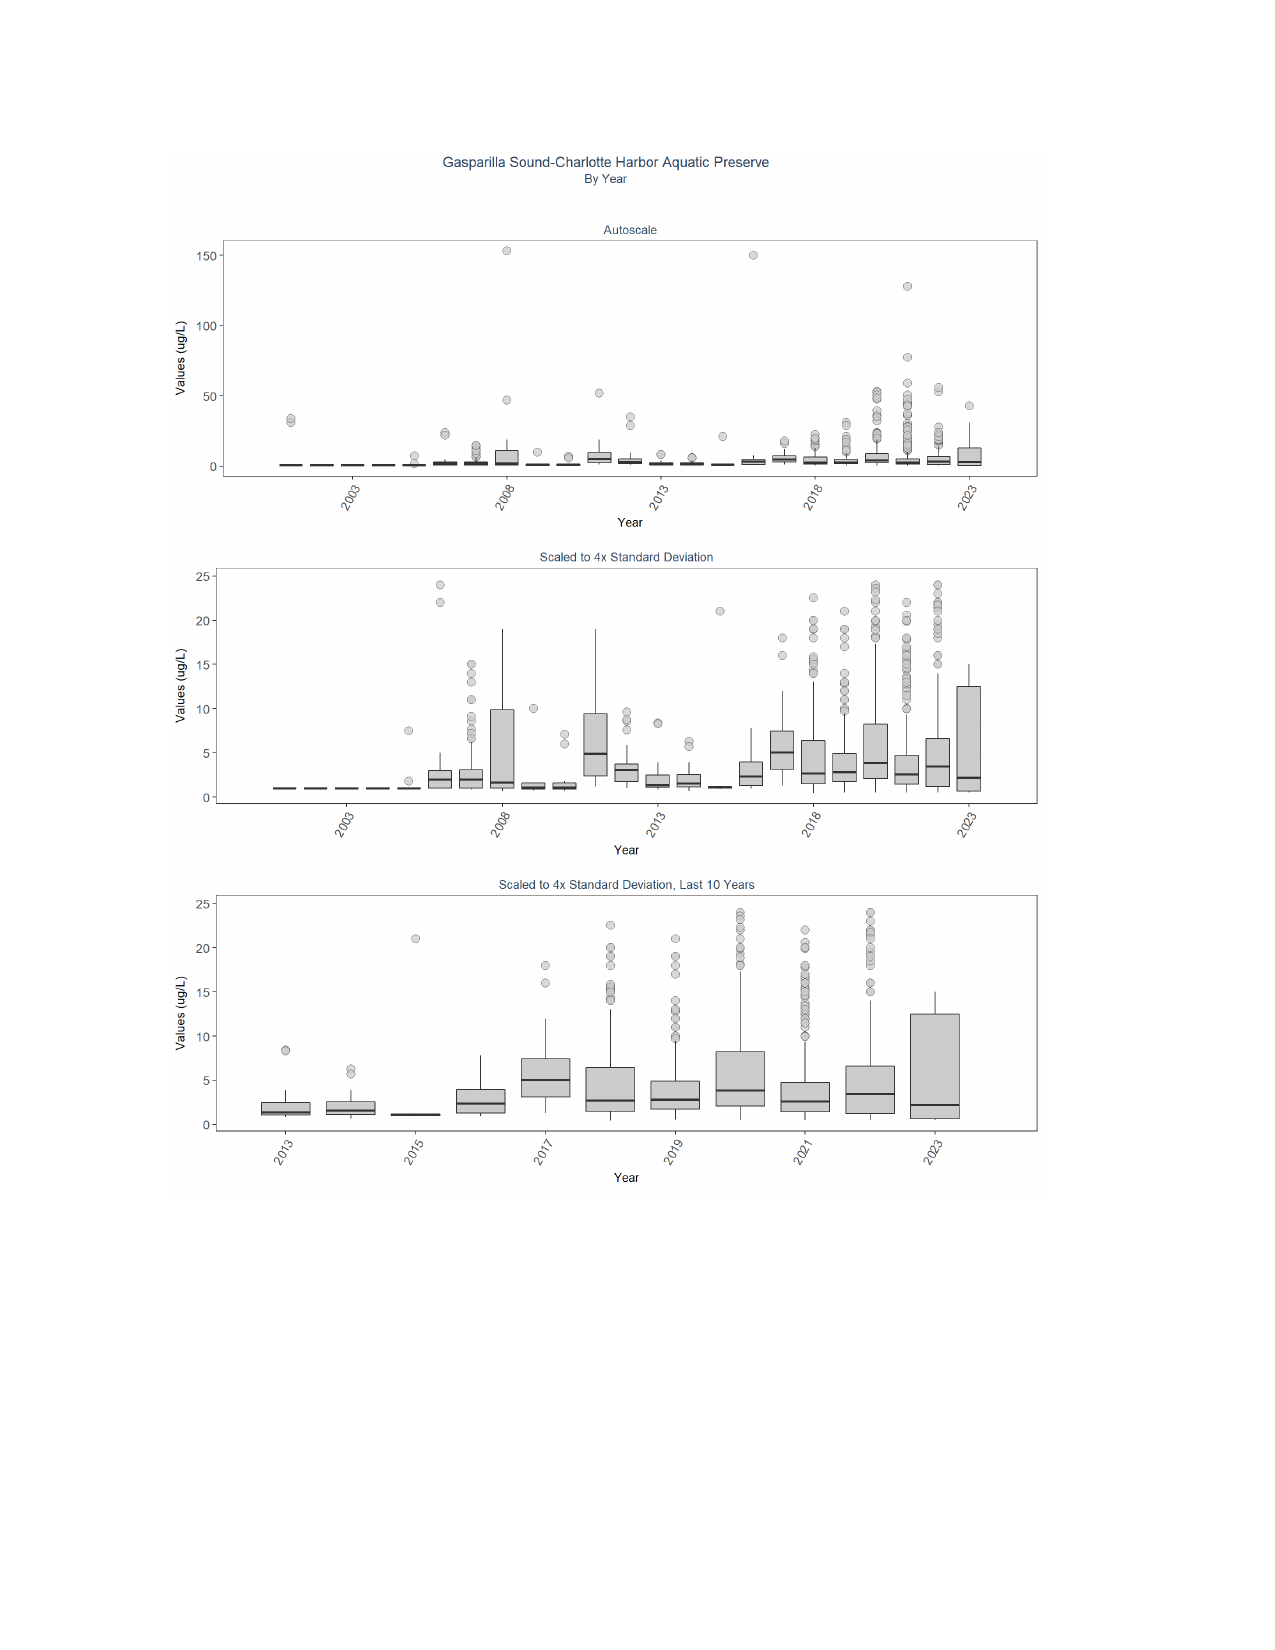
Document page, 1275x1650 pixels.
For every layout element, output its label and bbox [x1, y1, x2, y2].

picture [168, 150, 1044, 1200]
